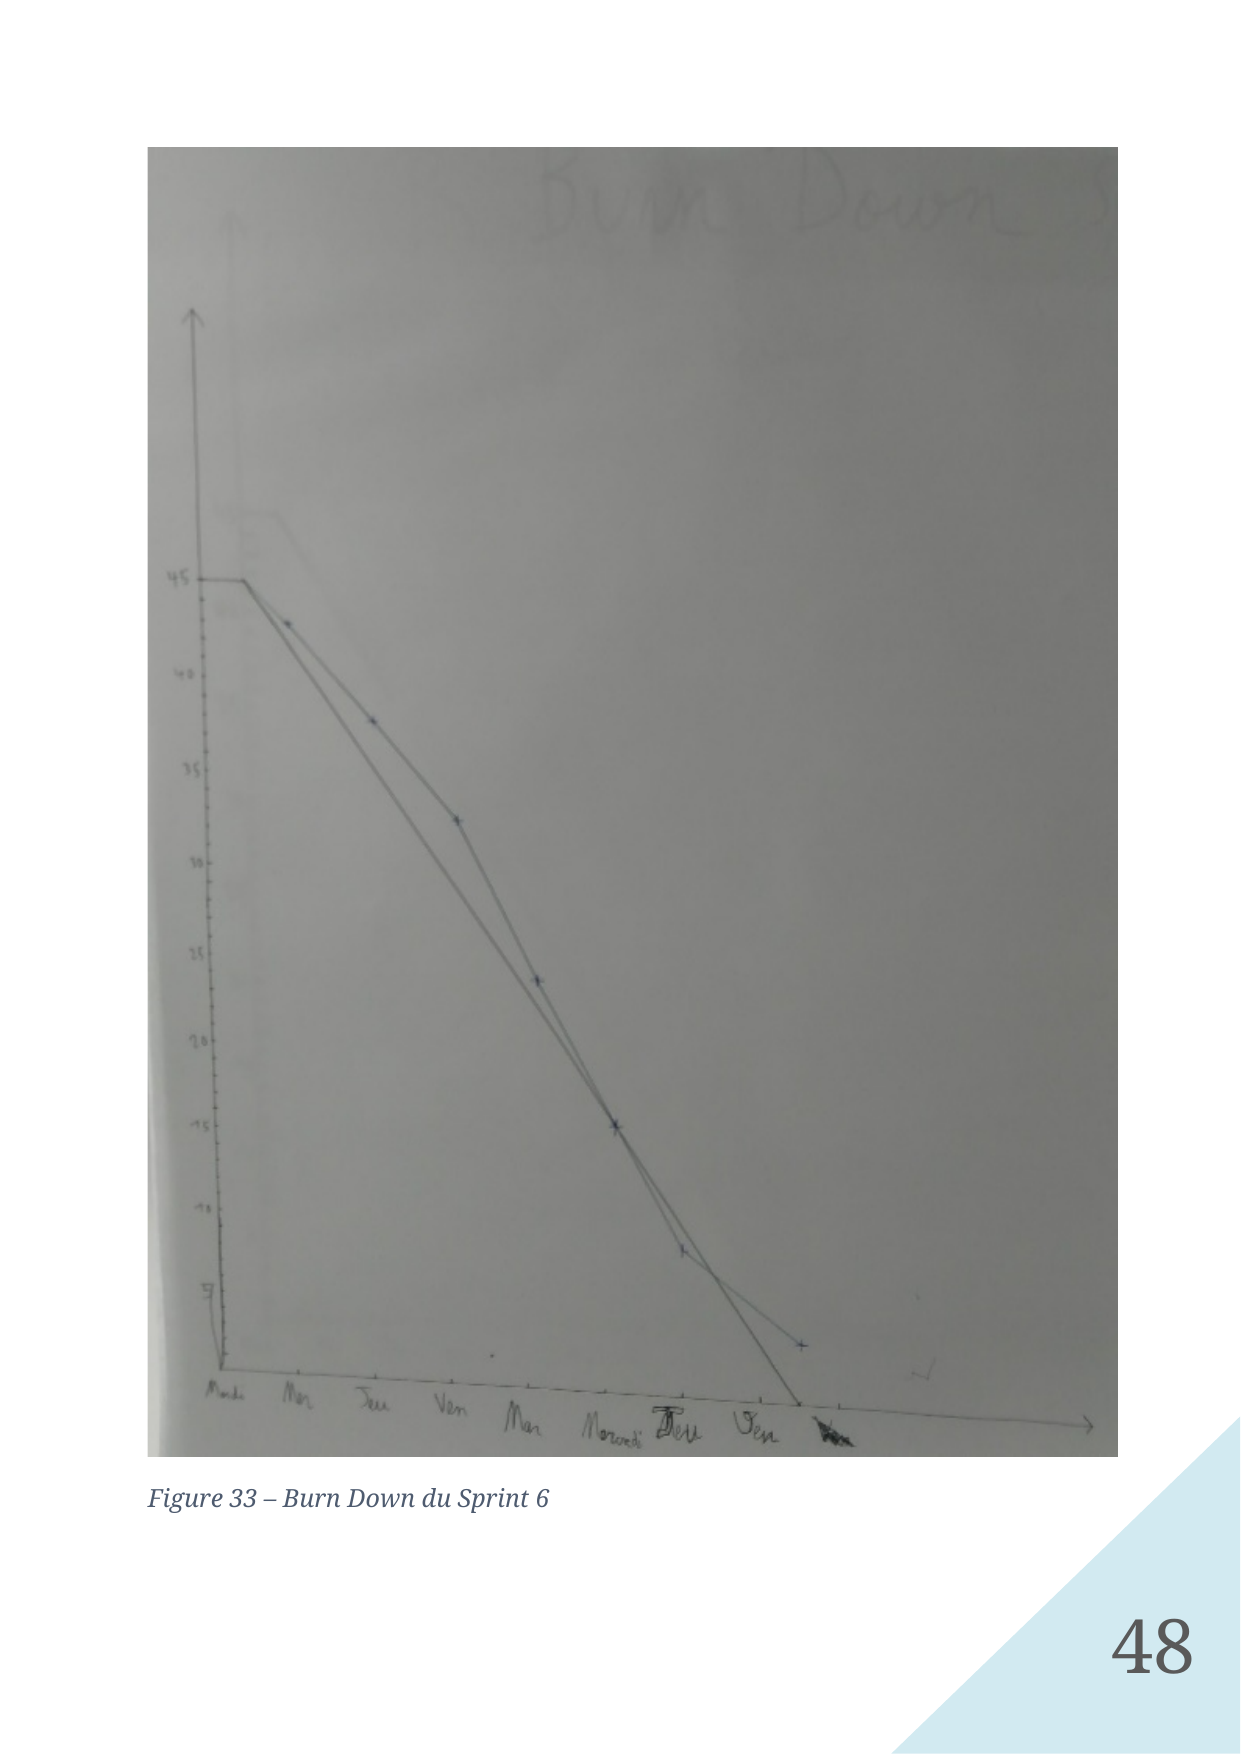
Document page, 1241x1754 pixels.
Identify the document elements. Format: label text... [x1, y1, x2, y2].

picture [147, 147, 1118, 1457]
